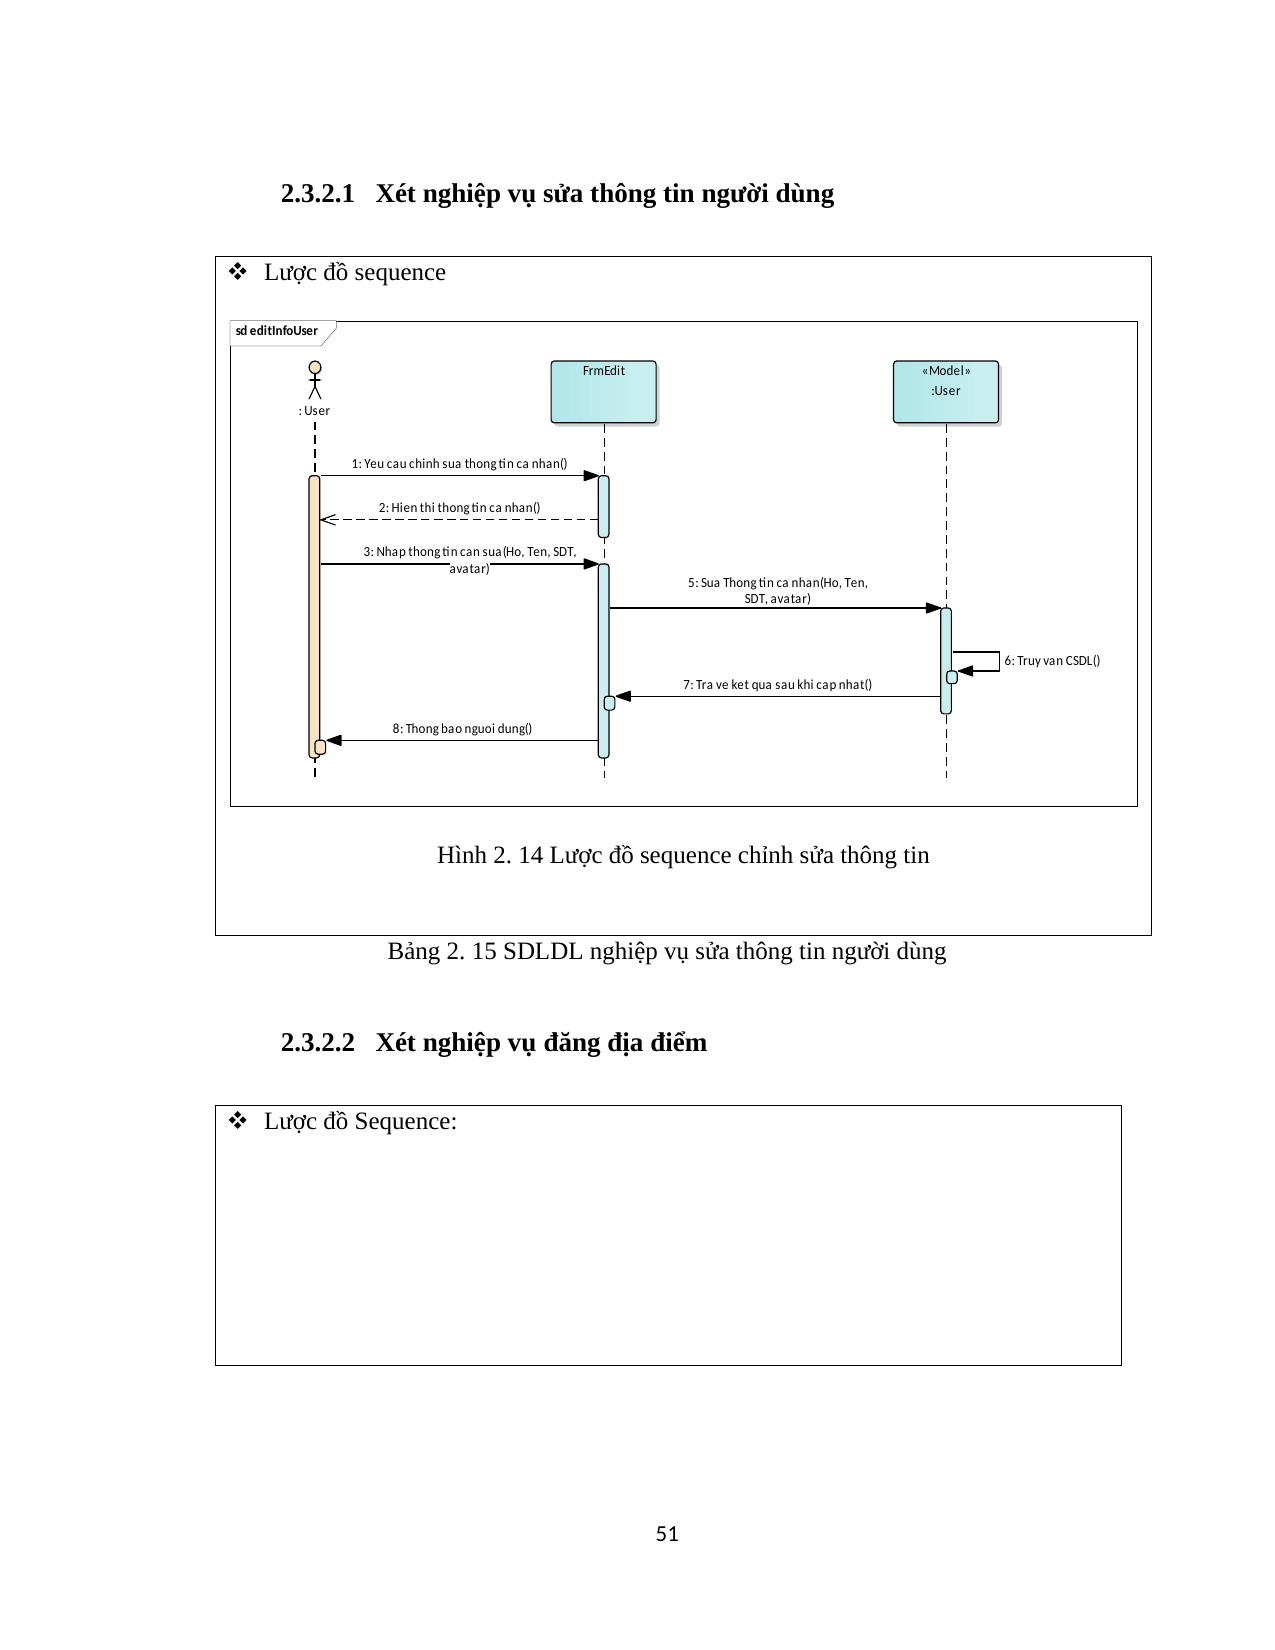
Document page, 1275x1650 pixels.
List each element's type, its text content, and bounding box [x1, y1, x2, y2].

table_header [216, 1106, 1121, 1365]
table_header Lược đồ sequence Hình 2. Lược đồ sequence chỉnh sửa thông tin [216, 257, 1151, 935]
text Bảng 2. SDLDL nghiệp vụ sửa thông tin người dùng [177, 936, 1157, 964]
text 2.3.2.2 Xét nghiệp vụ đăng địa điểm [281, 1026, 1157, 1057]
text 2.3.2.1 Xét nghiệp vụ sửa thông tin người dùng [281, 177, 1157, 208]
